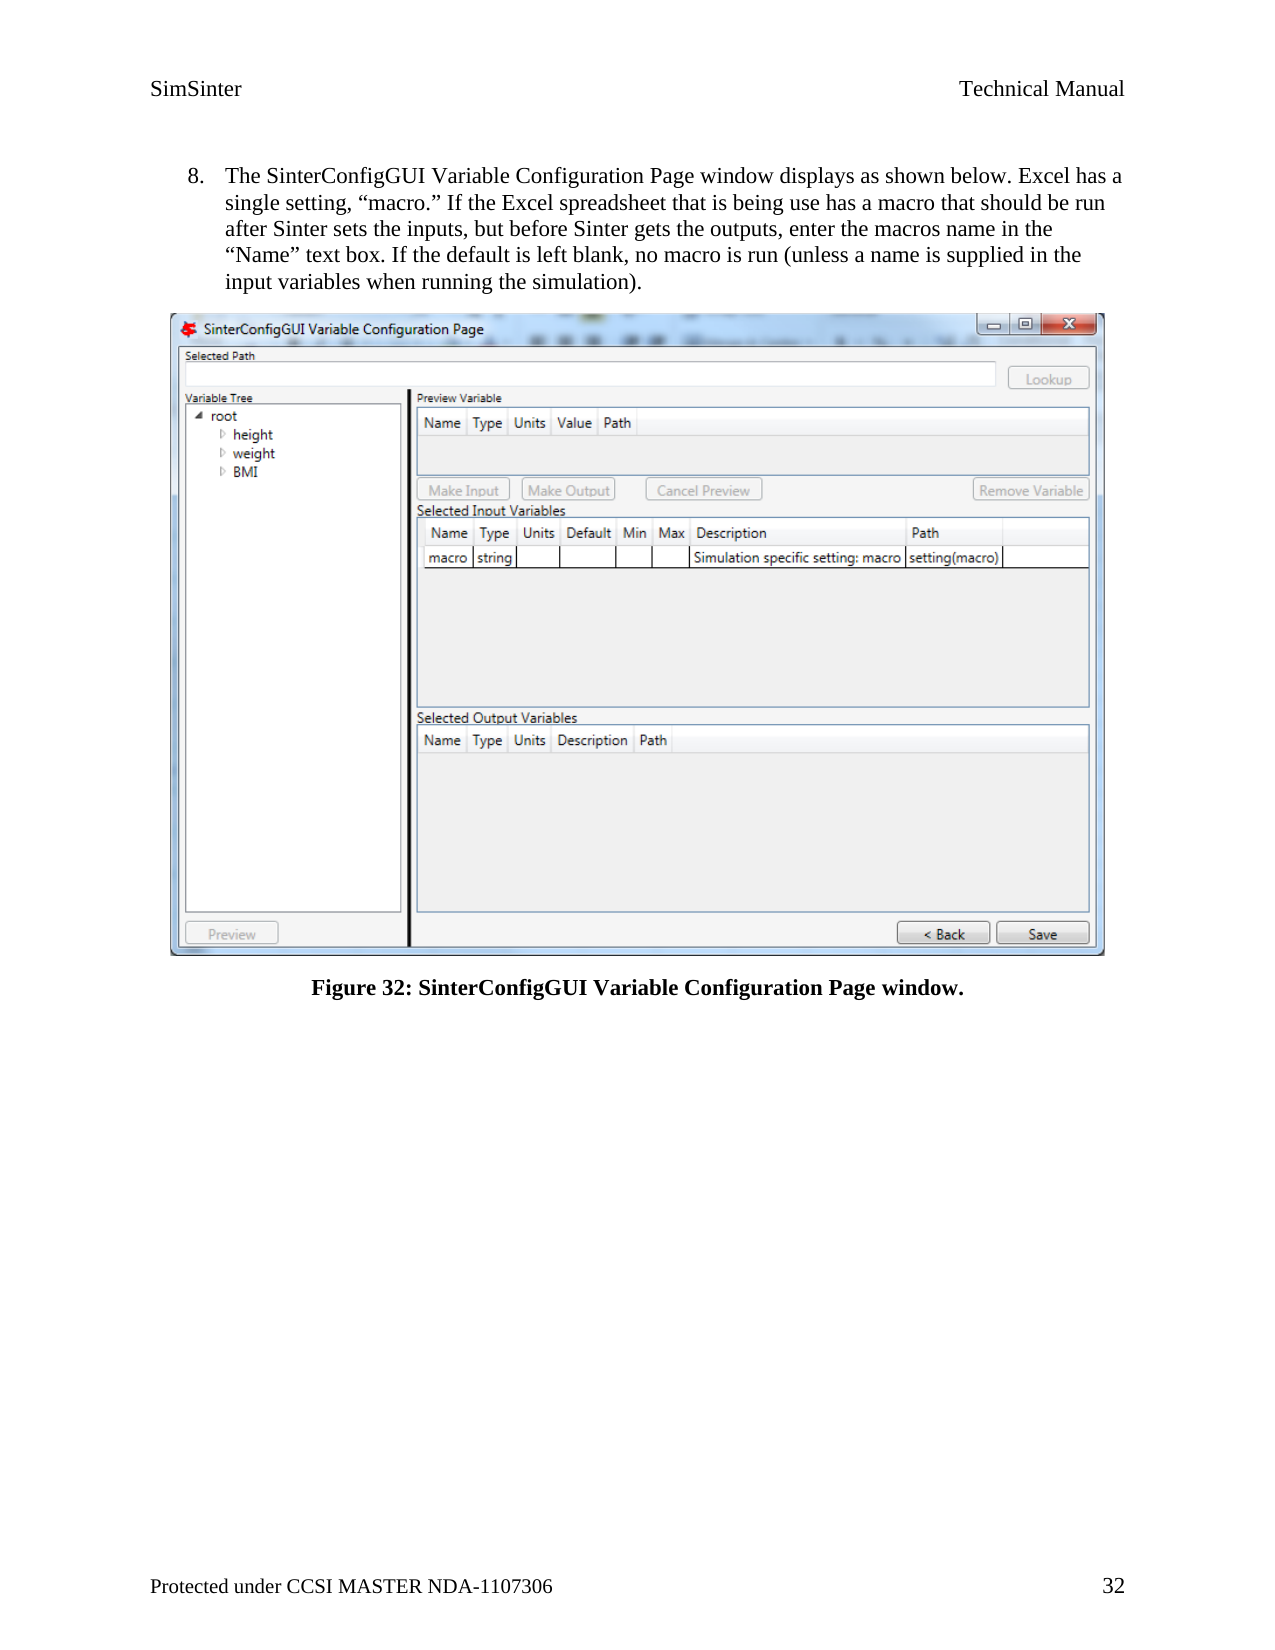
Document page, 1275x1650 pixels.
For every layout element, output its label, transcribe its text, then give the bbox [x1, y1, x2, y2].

list The SinterConfigGUI Variable Configuration Page window displays as shown below. Excel has a single setting, “macro.” If the Excel spreadsheet that is being use has a macro that should be run after Sinter sets the inputs, but before Sinter gets the outputs, enter the macros name in the “Name” text box. If the default is left blank, no macro is run (unless a name is supplied in the input variables when running the simulation). [187, 162, 1125, 294]
picture [170, 313, 1105, 956]
text Figure 32: SinterConfigGUI Variable Configuration Page window. [150, 974, 1125, 1001]
